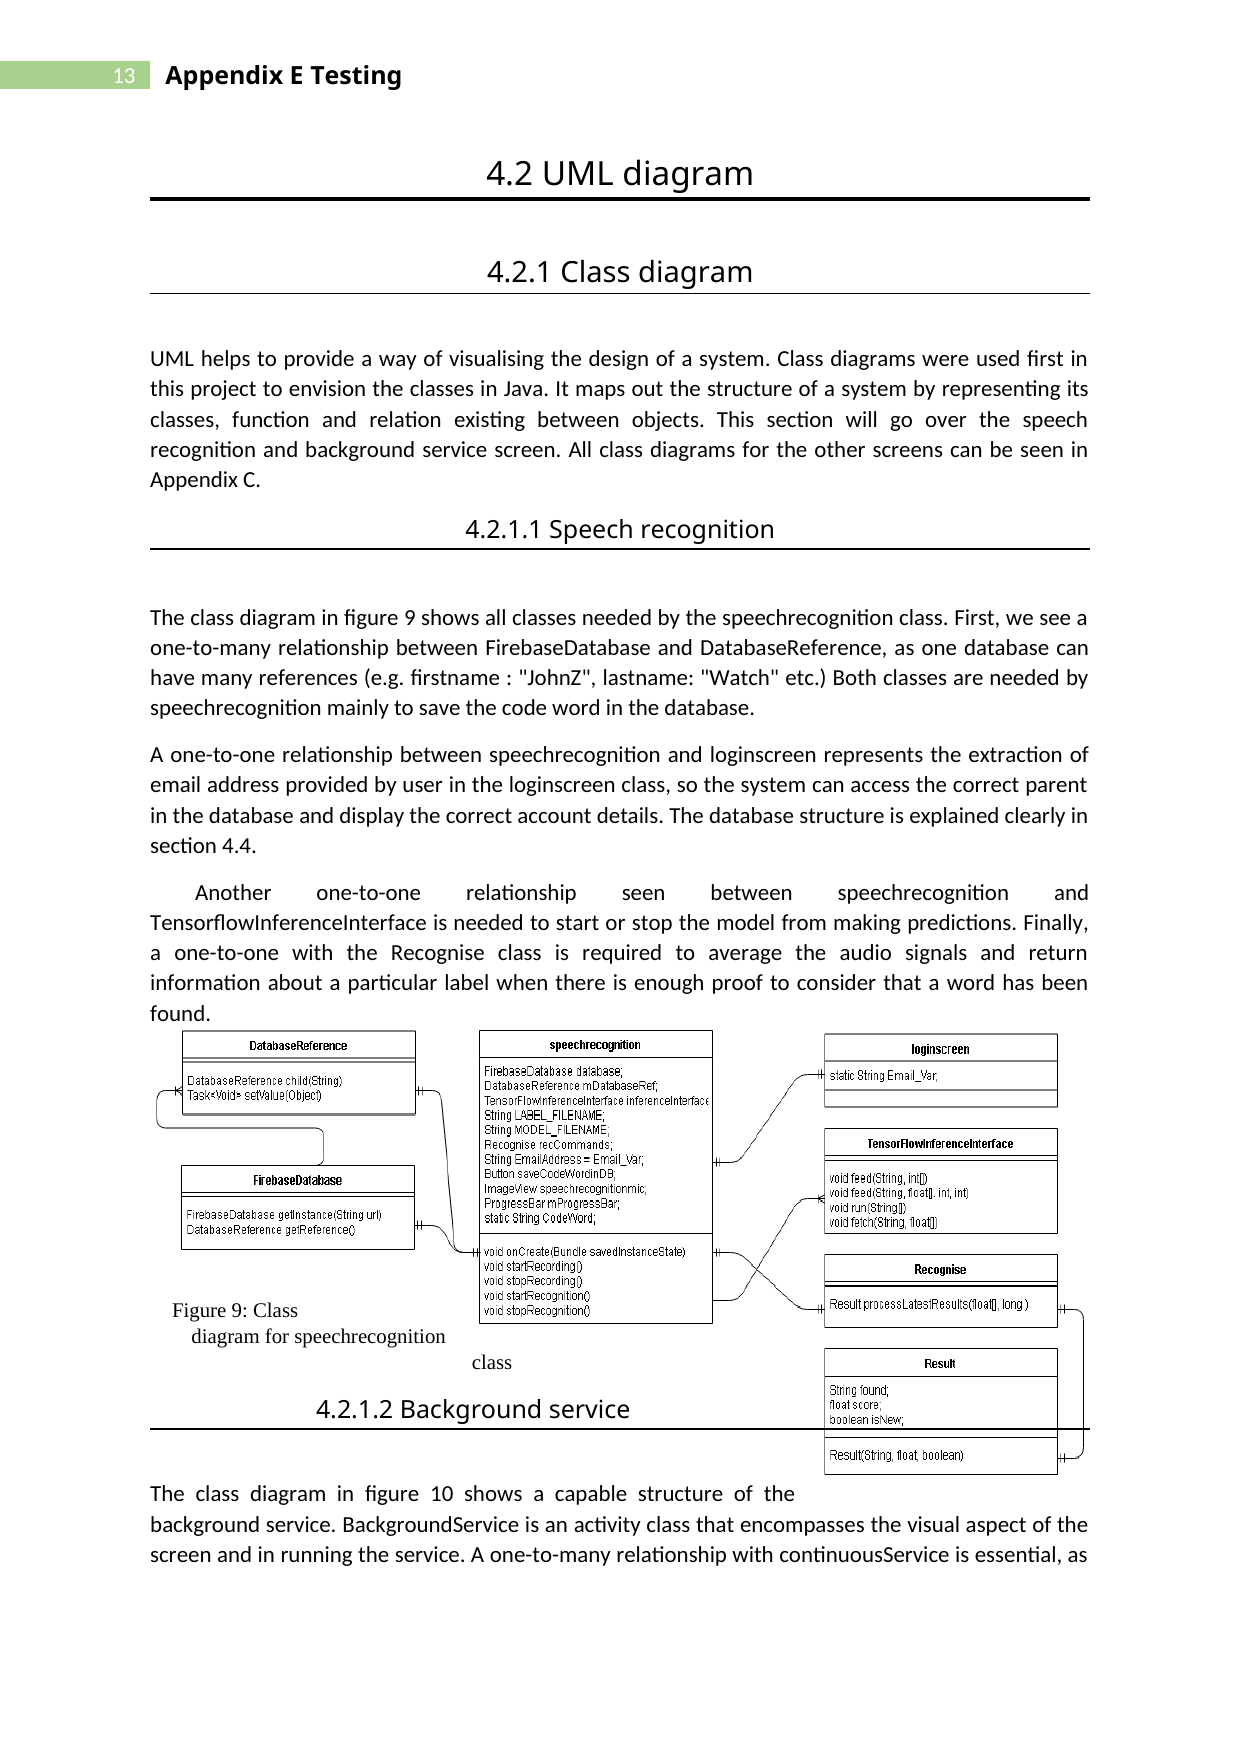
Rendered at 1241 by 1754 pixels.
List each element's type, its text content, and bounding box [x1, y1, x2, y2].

text A one-to-one relationship between speechrecognition and loginscreen represents the extraction of email address provided by user in the loginscreen class, so the system can access the correct parent in the database and display the correct account details. The database structure is explained clearly in section 4.4. [150, 287, 1090, 406]
text Class diagram for speechrecognition class [150, 845, 814, 921]
text The class diagram in figure 10 shows a capable structure of the background service. BackgroundService is an activity class that encompasses the visual aspect of the screen and in running the service. A one-to-many relationship with continuousService is essential, as most of the implementation for the never-ending service is in the continuousService class. All the BackgroundService class needs to do is start it. [150, 1027, 1090, 1175]
text Another one-to-one relationship seen between speechrecognition and TensorflowInferenceInterface is needed to start or stop the model from making predictions. Finally, a one-to-one with the Recognise class is required to average the audio signals and return information about a particular label when there is enough proof to consider that a word has been found. [150, 425, 1090, 574]
text The class diagram in figure 9 shows all classes needed by the speechrecognition class. First, we see a one-to-many relationship between FirebaseDatabase and DatabaseReference, as one database can have many references (e.g. firstname : "JohnZ", lastname: "Watch" etc.) Both classes are needed by speechrecognition mainly to save the code word in the database. [150, 150, 1090, 269]
picture [150, 577, 1087, 1024]
text The one-to-one relationship between continuousService and speechrecognition is necessary for the audio recognition system running in the background to know which code word to spot. The code word is registered in the speechrecognition class analysed in previous class diagram. Once it detects the code word, it'll play the ringtone to max volume. [150, 1194, 1090, 1313]
subtitle Background service [150, 939, 814, 975]
